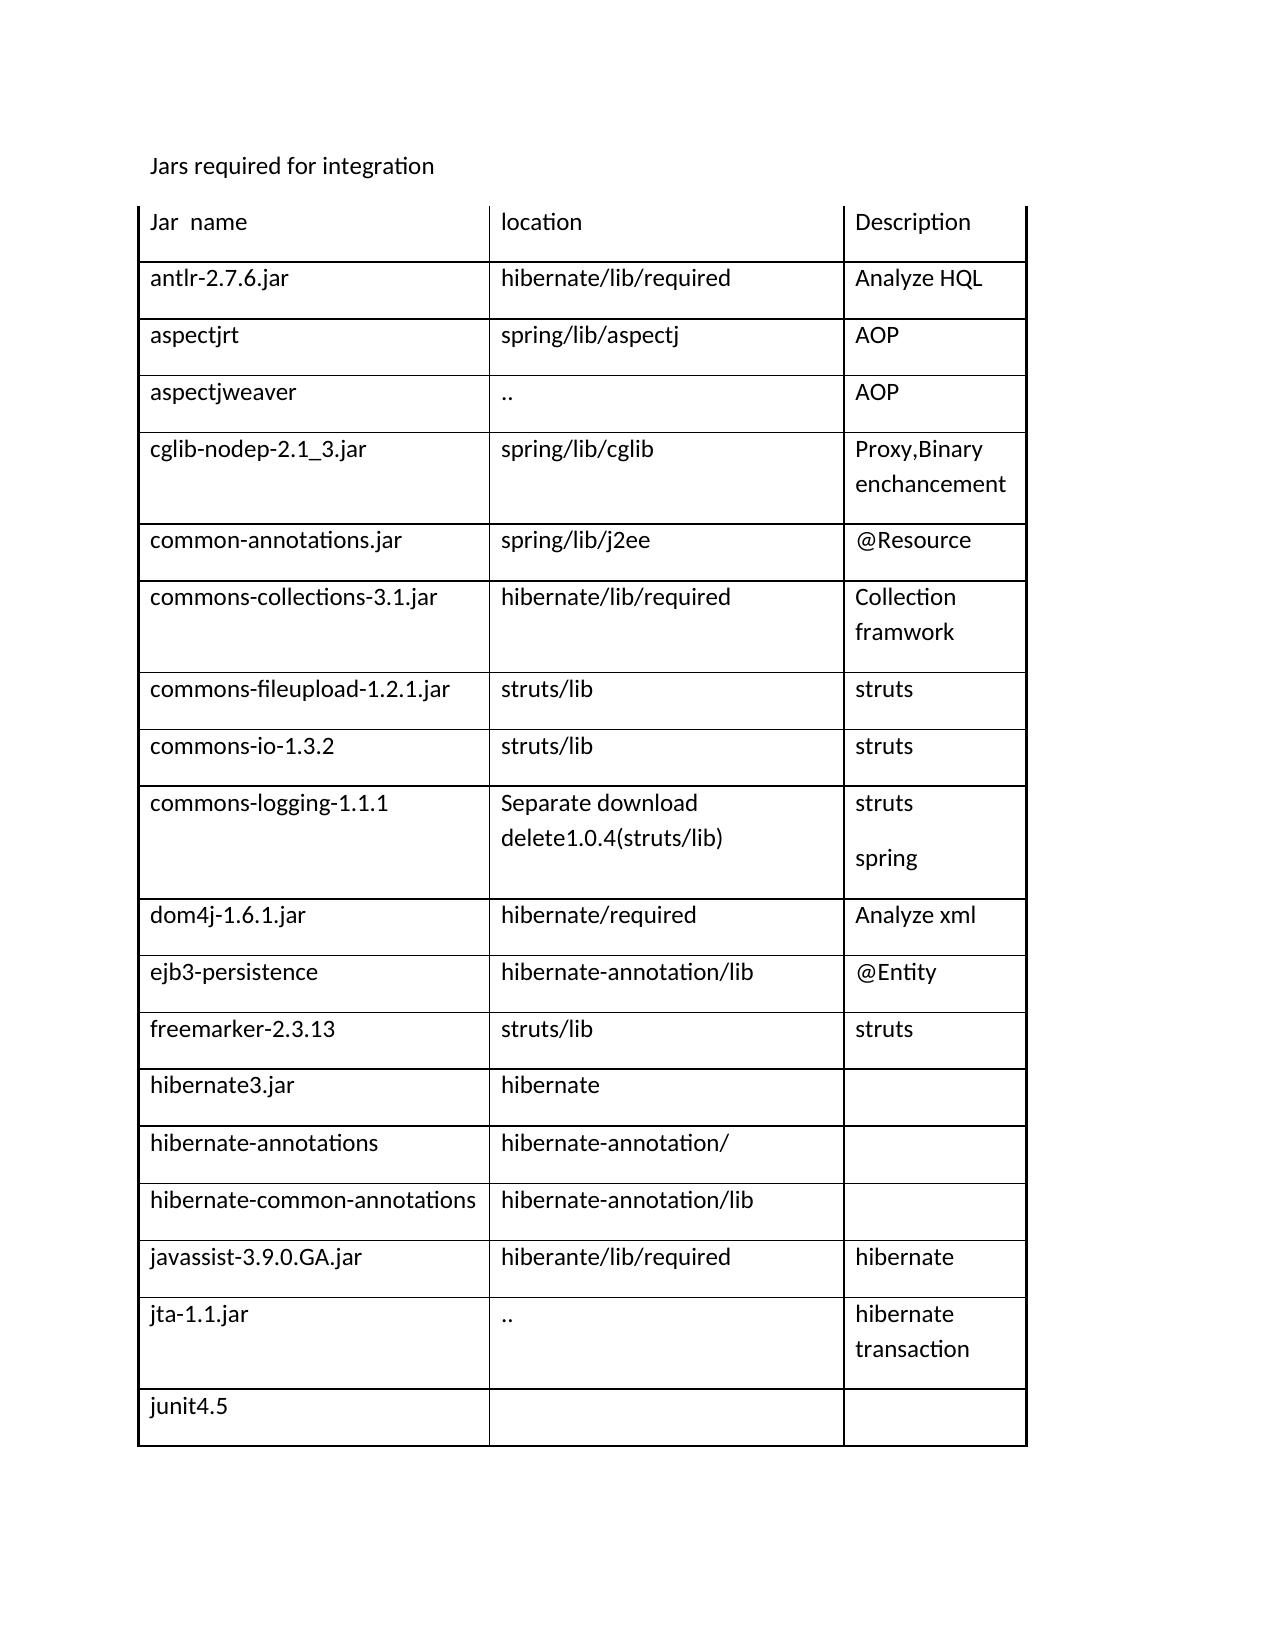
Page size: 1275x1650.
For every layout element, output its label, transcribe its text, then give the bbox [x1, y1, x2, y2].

table_cell struts [845, 730, 1025, 785]
table_cell aspectjrt [140, 320, 489, 374]
table_cell AOP [845, 320, 1025, 374]
table_cell hibernate-common-annotations [140, 1184, 489, 1240]
table_cell antlr-.jar [140, 263, 489, 318]
table_cell Proxy,Binary enchancement [845, 433, 1025, 523]
table_cell cglib-nodep-2.1_3.jar [140, 433, 489, 523]
table_cell struts/lib [490, 1013, 843, 1068]
table_cell hibernate [490, 1070, 843, 1125]
table_cell hibernate3.jar [140, 1070, 489, 1125]
table_cell hibernate-annotations [140, 1127, 489, 1182]
table_cell commons-collections-3.1.jar [140, 582, 489, 672]
table_header Jar name [140, 206, 489, 261]
table_cell junit4.5 [140, 1390, 489, 1445]
table_cell [845, 1184, 1025, 1240]
table_cell @Entity [845, 956, 1025, 1011]
table_cell spring/lib/j2ee [490, 525, 843, 580]
table_cell @Resource [845, 525, 1025, 580]
table_cell AOP [845, 376, 1025, 431]
table_cell Analyze HQL [845, 263, 1025, 318]
table_cell Collection framwork [845, 582, 1025, 672]
table_header Description [845, 206, 1025, 261]
table_cell ejb3-persistence [140, 956, 489, 1011]
table_cell struts [845, 673, 1025, 728]
table_cell dom4j-.jar [140, 900, 489, 954]
table_cell .. [490, 376, 843, 431]
table_cell hibernate-annotation/ [490, 1127, 843, 1182]
table_cell [845, 1070, 1025, 1125]
table_cell spring/lib/cglib [490, 433, 843, 523]
table_cell struts/lib [490, 730, 843, 785]
table_cell aspectjweaver [140, 376, 489, 431]
table_cell commons-fileupload-.jar [140, 673, 489, 728]
table_header location [490, 206, 843, 261]
table_cell hibernate/required [490, 900, 843, 954]
table_cell hibernate [845, 1241, 1025, 1296]
table_cell hibernate/lib/required [490, 582, 843, 672]
text Jars required for integration [150, 150, 1125, 181]
table_cell [490, 1390, 843, 1445]
table_cell struts/lib [490, 673, 843, 728]
table_cell commons-logging- [140, 787, 489, 898]
table_cell hibernate-annotation/lib [490, 956, 843, 1011]
table_cell javassist-.GA.jar [140, 1241, 489, 1296]
table_cell Separate download delete1.0.4(struts/lib) [490, 787, 843, 898]
table_cell jta-1.1.jar [140, 1298, 489, 1388]
table_cell hibernate transaction [845, 1298, 1025, 1388]
table_cell freemarker- [140, 1013, 489, 1068]
table_cell spring/lib/aspectj [490, 320, 843, 374]
table_cell hibernate/lib/required [490, 263, 843, 318]
table_cell Analyze xml [845, 900, 1025, 954]
table_cell .. [490, 1298, 843, 1388]
table_cell hiberante/lib/required [490, 1241, 843, 1296]
table_cell struts [845, 1013, 1025, 1068]
table_cell struts spring [845, 787, 1025, 898]
table_cell hibernate-annotation/lib [490, 1184, 843, 1240]
table_cell [845, 1390, 1025, 1445]
table_cell commons-io- [140, 730, 489, 785]
table_cell [845, 1127, 1025, 1182]
table_cell common-annotations.jar [140, 525, 489, 580]
